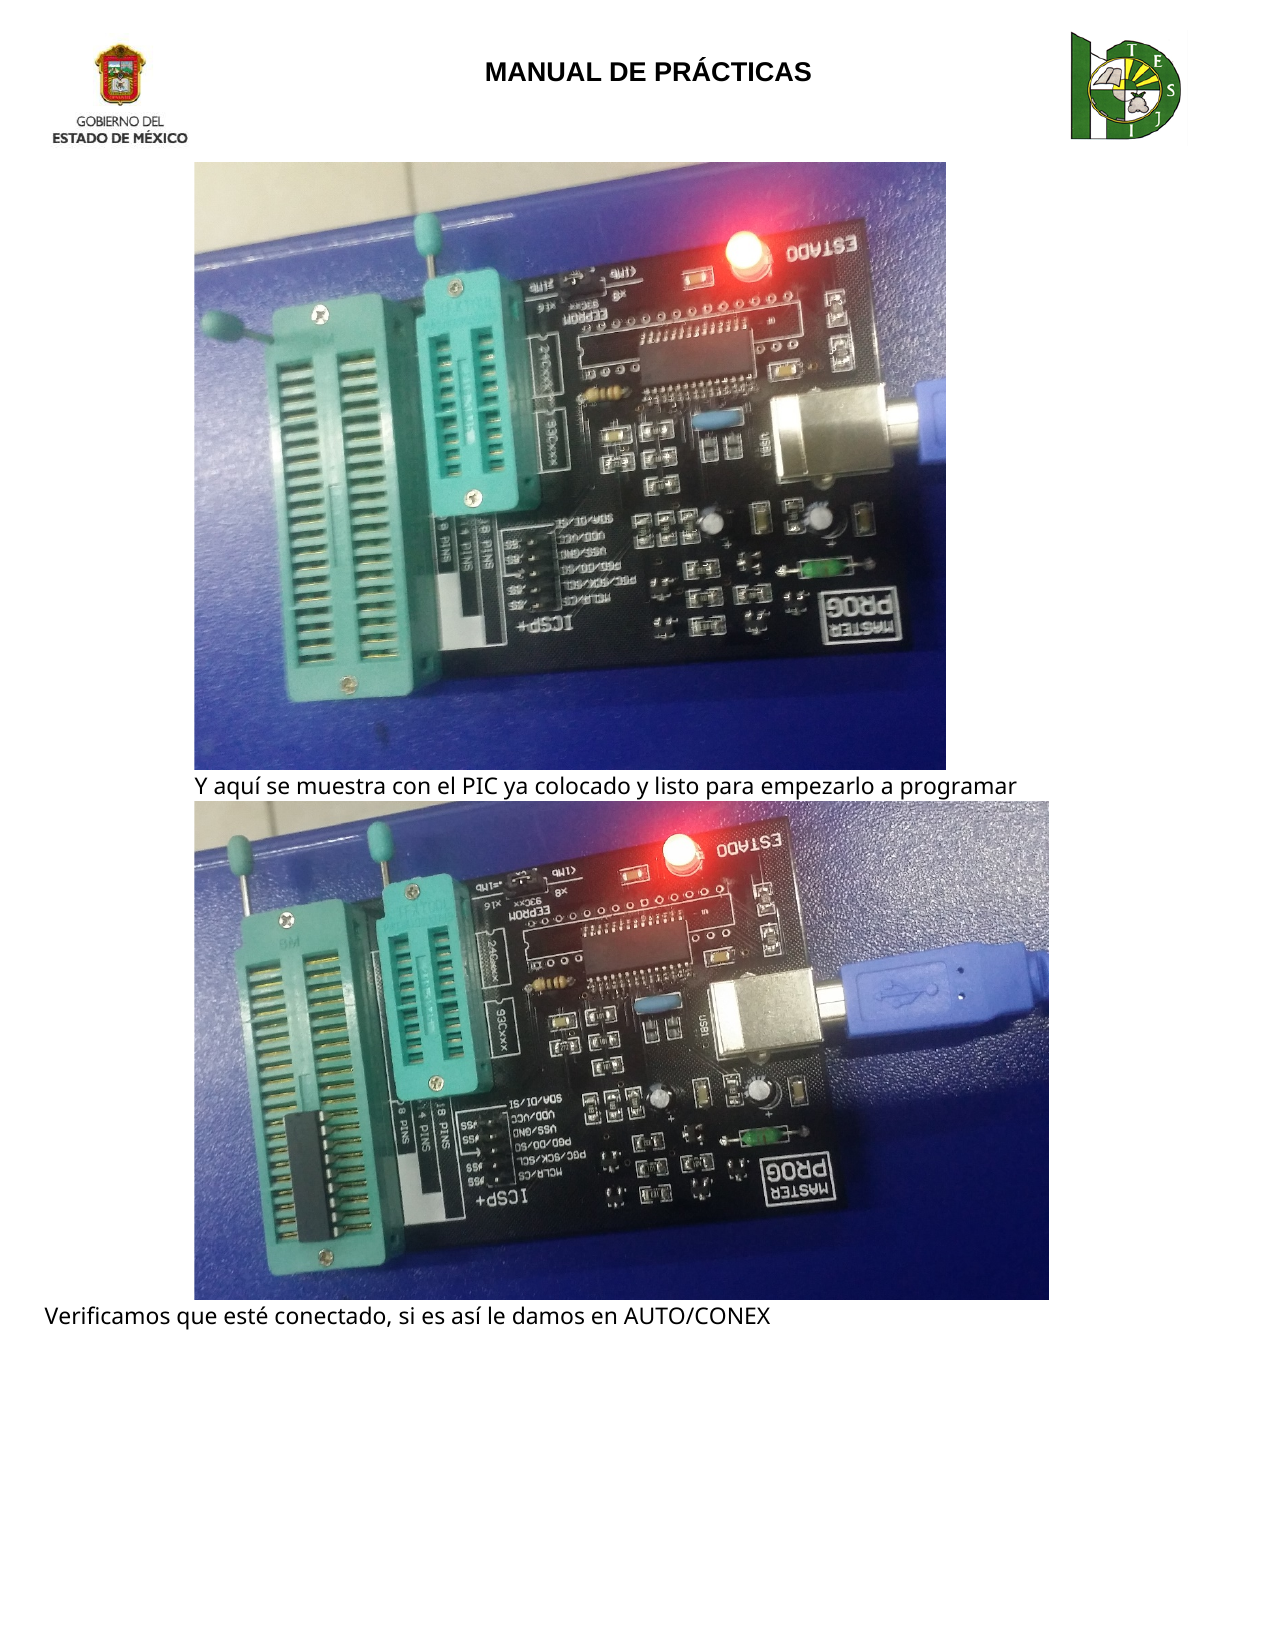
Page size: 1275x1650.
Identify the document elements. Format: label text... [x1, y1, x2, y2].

text Y aquí se muestra con el PIC ya colocado y listo para empezarlo a programar [194, 770, 1226, 801]
picture [194, 162, 946, 770]
picture [1069, 30, 1188, 146]
picture [44, 33, 190, 152]
picture [194, 801, 1049, 1300]
text Verificamos que esté conectado, si es así le damos en AUTO/CONEX [44, 1300, 1226, 1331]
